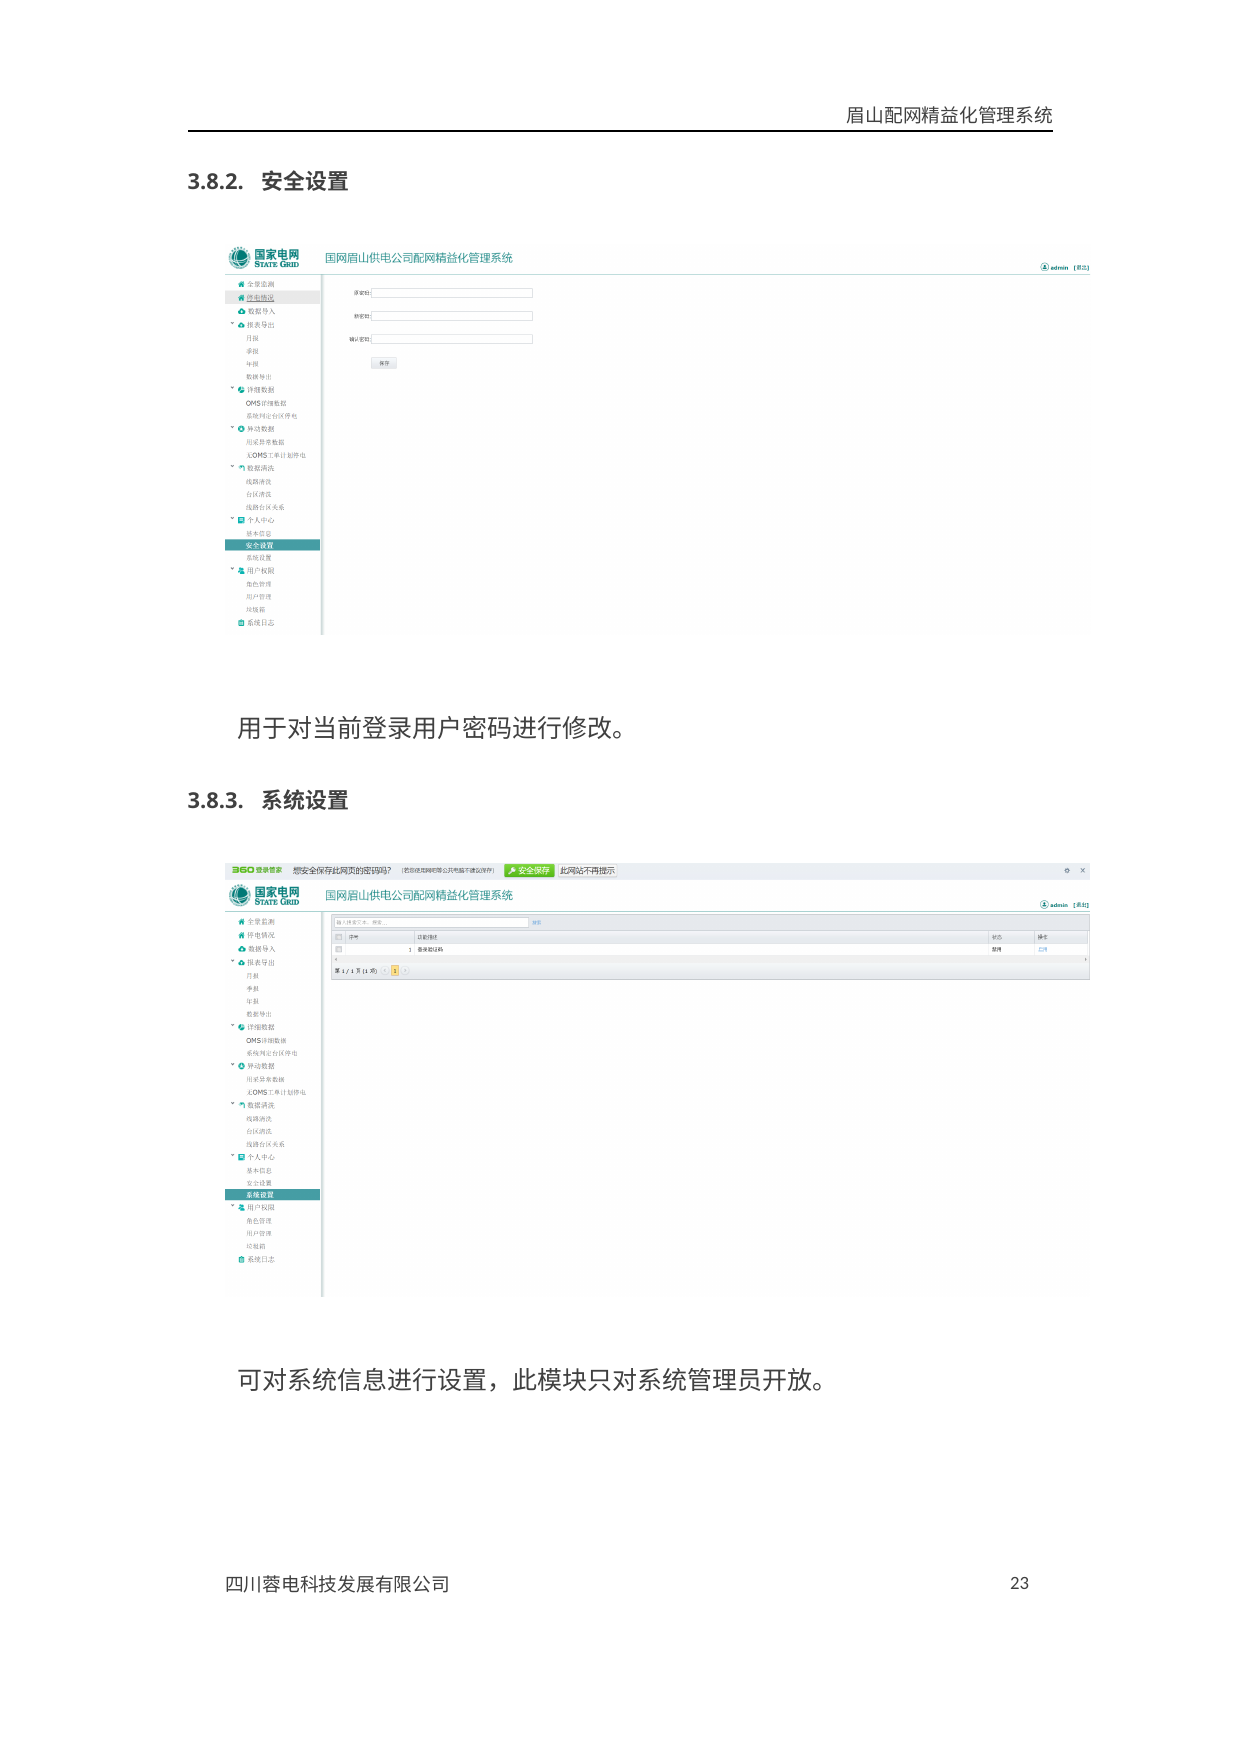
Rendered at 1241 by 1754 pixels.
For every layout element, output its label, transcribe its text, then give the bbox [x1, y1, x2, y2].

text 可对系统信息进行设置，此模块只对系统管理员开放。 [187, 1346, 1053, 1411]
text 用于对当前登录用户密码进行修改。 [187, 694, 1053, 759]
subtitle 系统设置 [187, 783, 1053, 815]
picture [225, 244, 1091, 635]
picture [225, 863, 1090, 1297]
subtitle 安全设置 [187, 163, 1053, 196]
